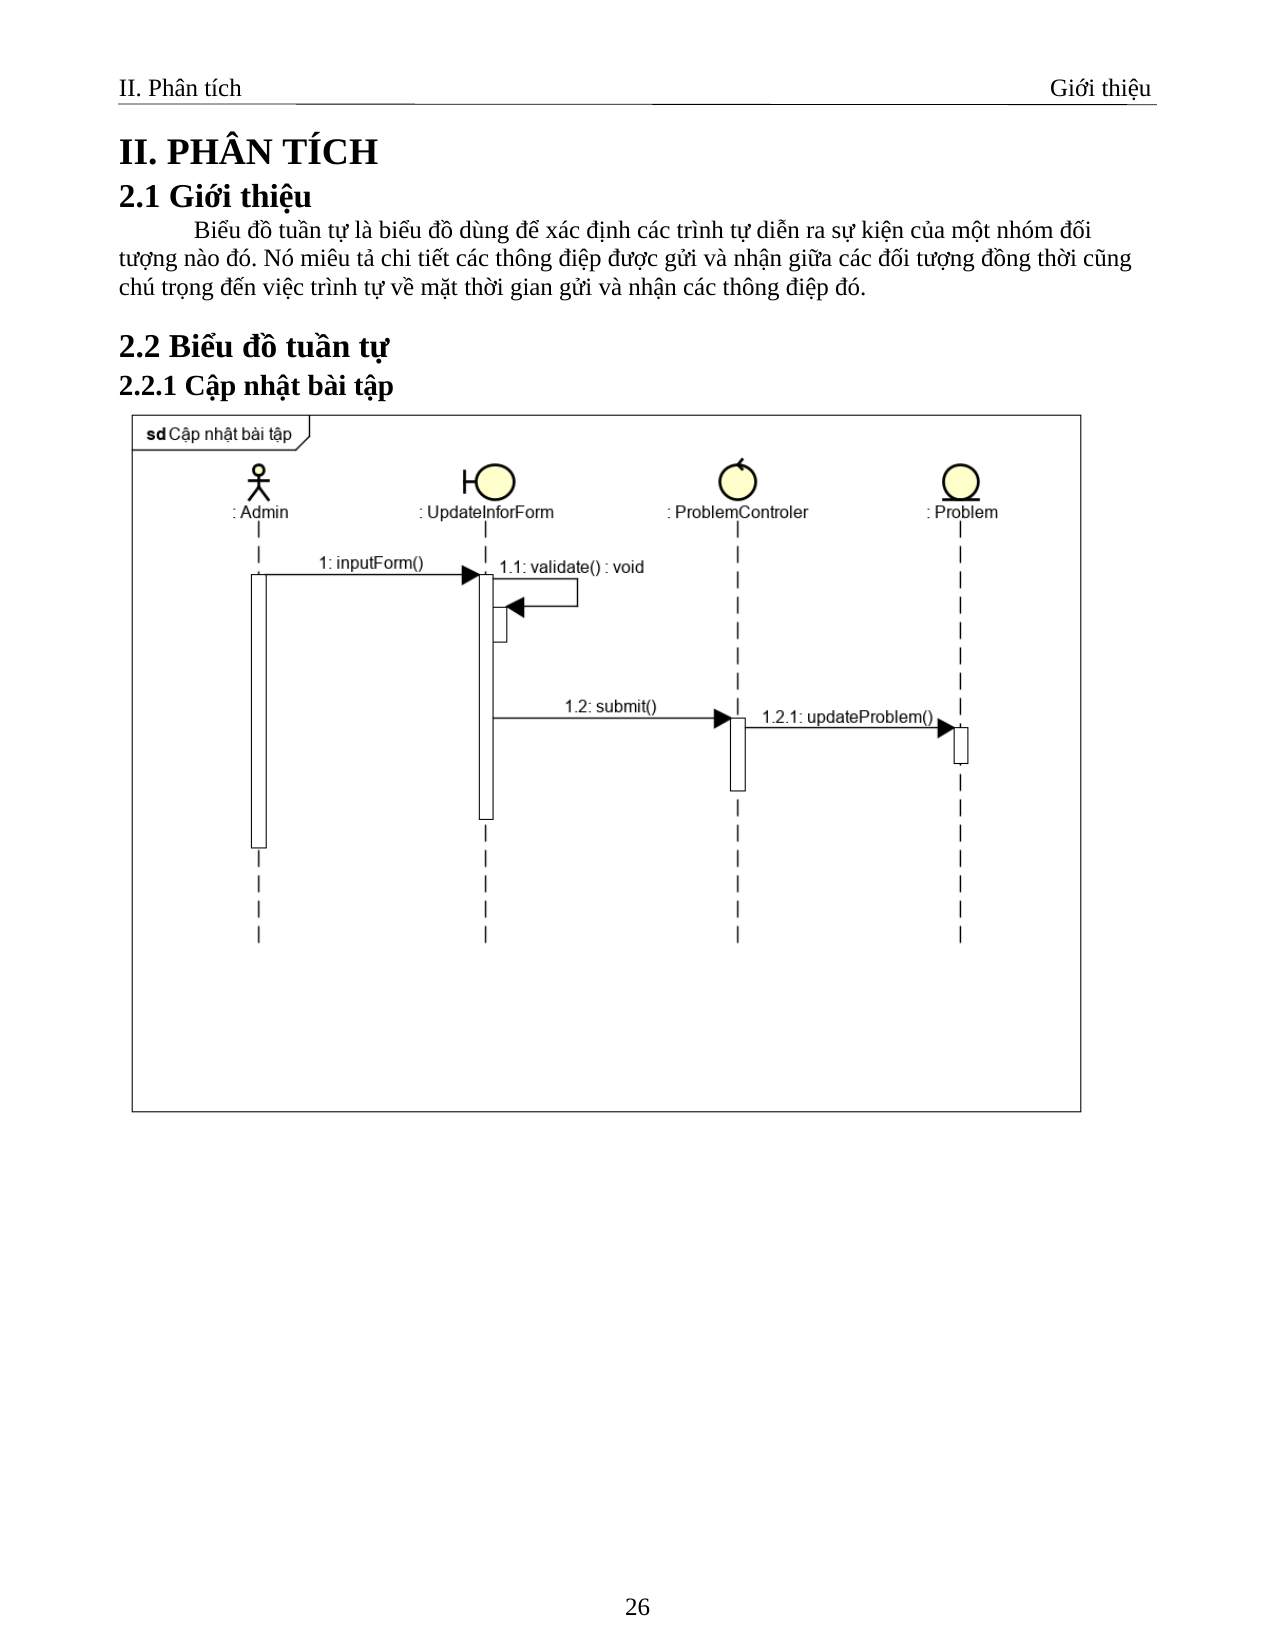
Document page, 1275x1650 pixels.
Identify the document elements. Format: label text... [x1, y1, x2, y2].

subtitle 2.2.1 Cập nhật bài tập [119, 368, 1156, 402]
picture [118, 402, 1094, 1125]
text Biểu đồ tuần tự là biểu đồ dùng để xác định các trình tự diễn ra sự kiện của một nhóm đối tượng nào đó. Nó miêu tả chi tiết các thông điệp được gửi và nhận giữa các đối tượng đồng thời cũng chú trọng đến việc trình tự về mặt thời gian gửi và nhận các thông điệp đó. [119, 215, 1156, 301]
subtitle 2.1 Giới thiệu [119, 176, 1156, 215]
text II. Phân tích Giới thiệu [119, 73, 1156, 102]
subtitle II. PHÂN TÍCH [119, 129, 1156, 172]
subtitle 2.2 Biểu đồ tuần tự [119, 326, 1156, 364]
